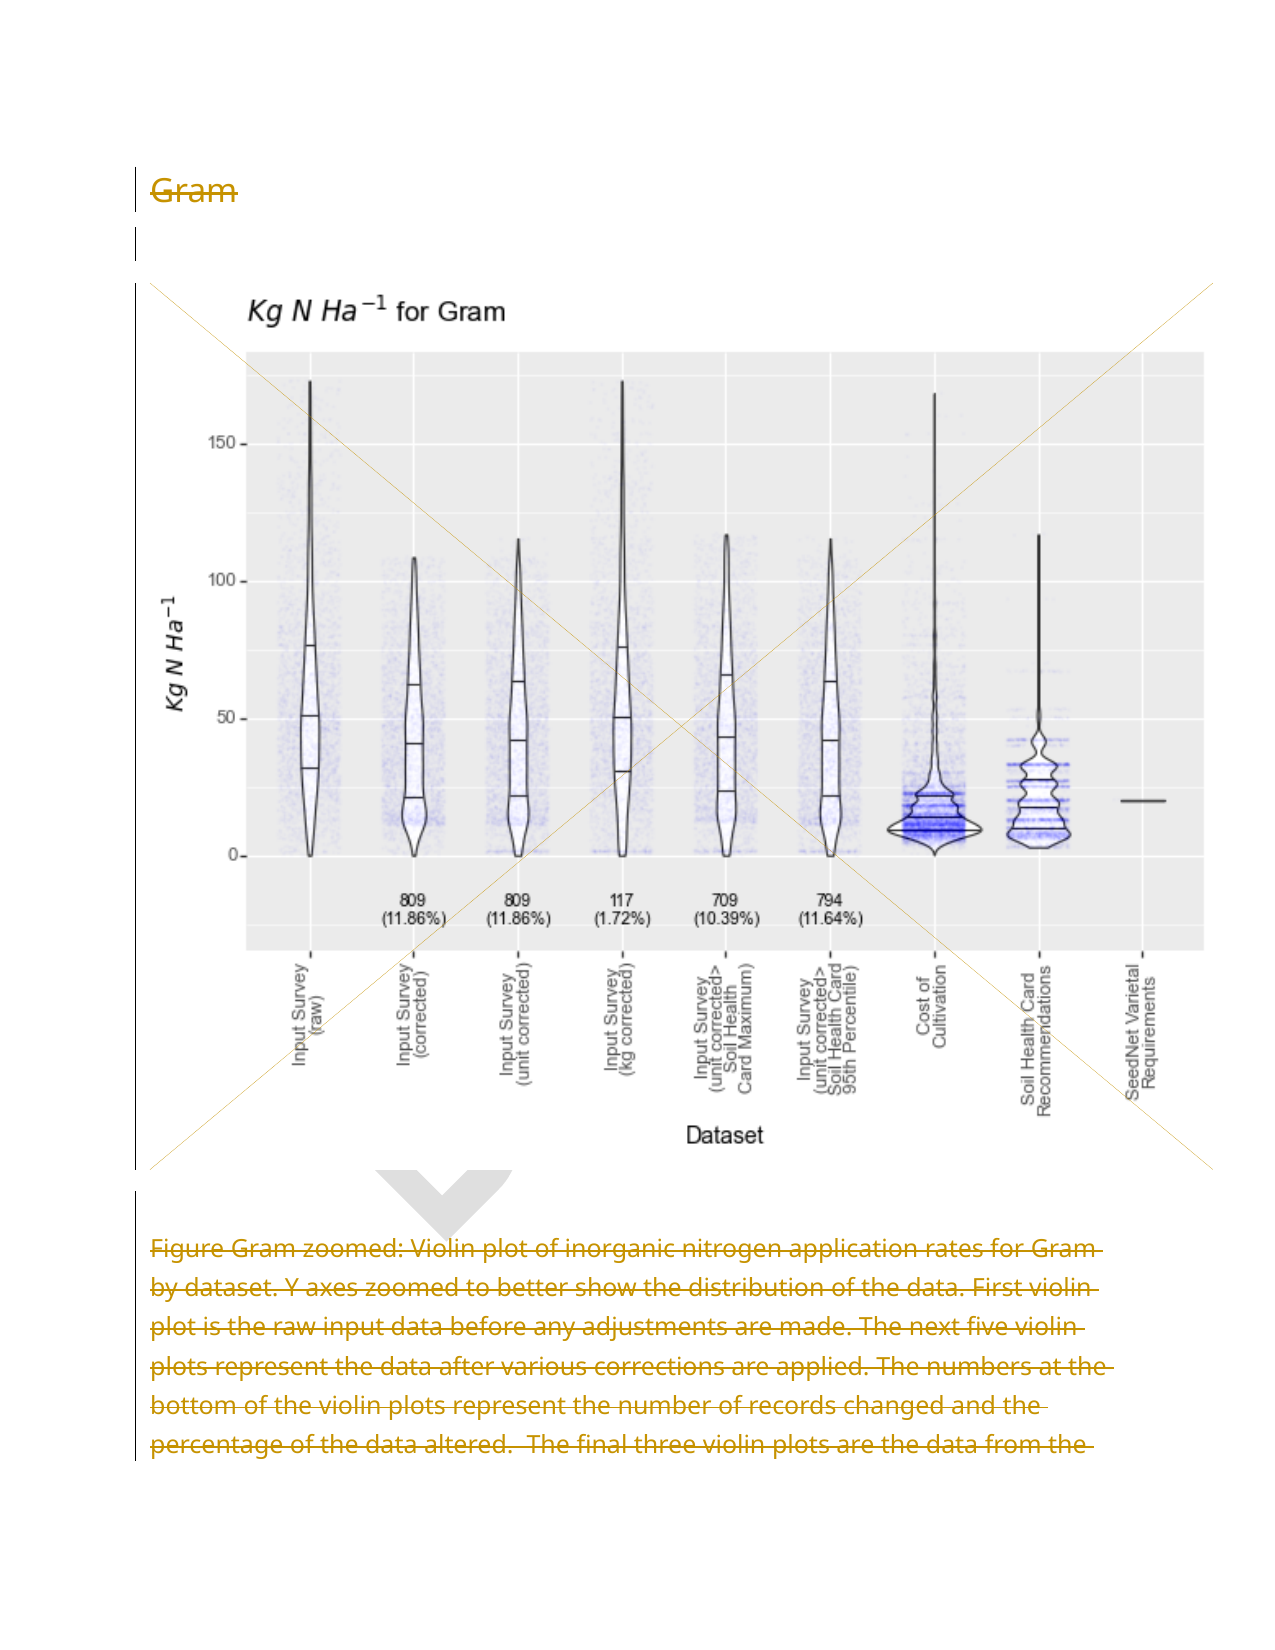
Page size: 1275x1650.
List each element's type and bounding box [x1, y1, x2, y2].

picture [152, 283, 1211, 725]
picture [683, 284, 1213, 1168]
picture [151, 727, 1212, 1170]
picture [150, 284, 680, 1168]
